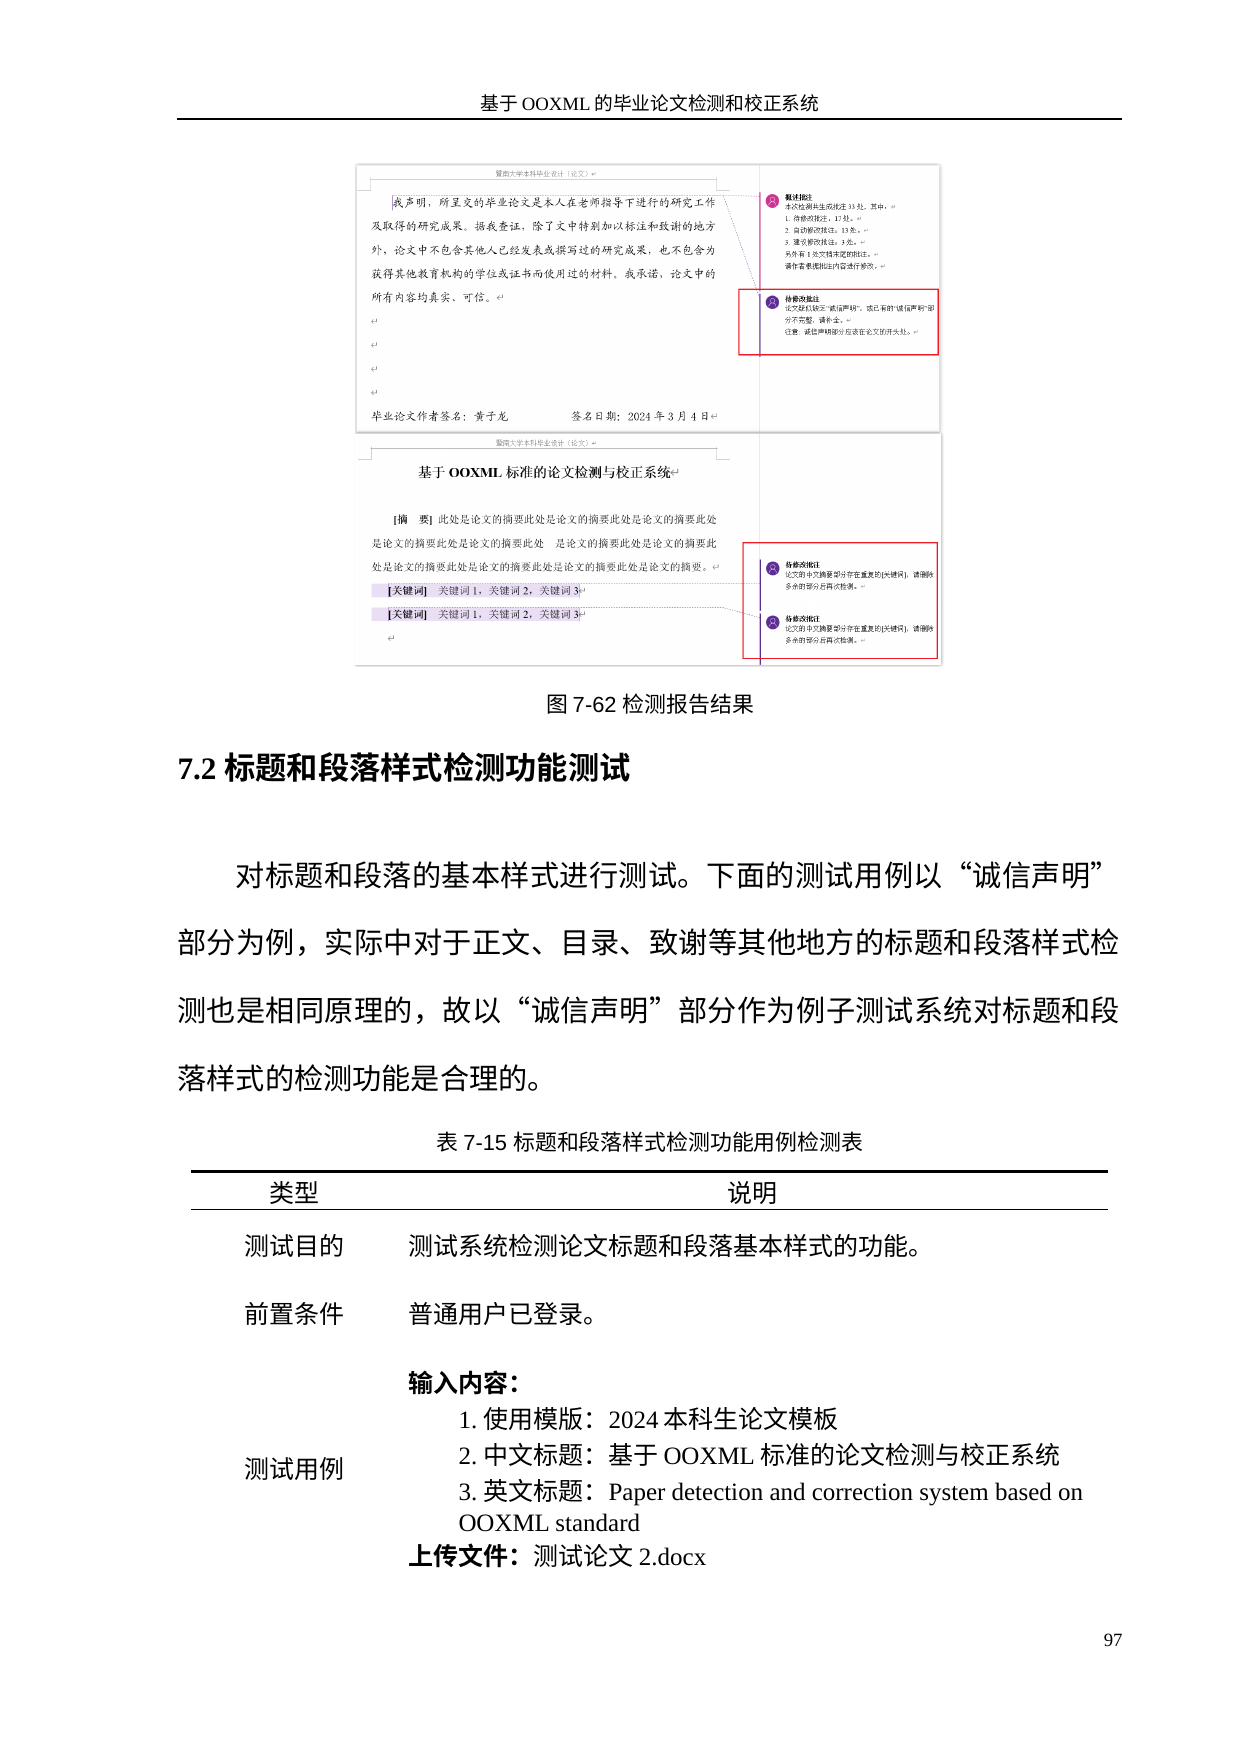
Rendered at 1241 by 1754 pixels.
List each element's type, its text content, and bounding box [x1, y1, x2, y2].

table_cell 普通用户已登录。 [398, 1278, 1108, 1346]
picture [354, 163, 945, 667]
table_cell 测试系统检测论文标题和段落基本样式的功能。 [398, 1210, 1108, 1278]
table_header 类型 [191, 1173, 397, 1209]
subtitle 标题和段落样式检测功能测试 [177, 732, 1122, 800]
table_cell 前置条件 [191, 1278, 397, 1346]
table_header 说明 [398, 1173, 1108, 1209]
text 对标题和段落的基本样式进行测试。下面的测试用例以“诚信声明”部分为例，实际中对于正文、目录、致谢等其他地方的标题和段落样式检测也是相同原理的，故以“诚信声明”部分作为例子测试系统对标题和段落样式的检测功能是合理的。 [177, 839, 1122, 1111]
table_cell 测试目的 [191, 1210, 397, 1278]
table_cell 测试用例 [191, 1346, 397, 1590]
